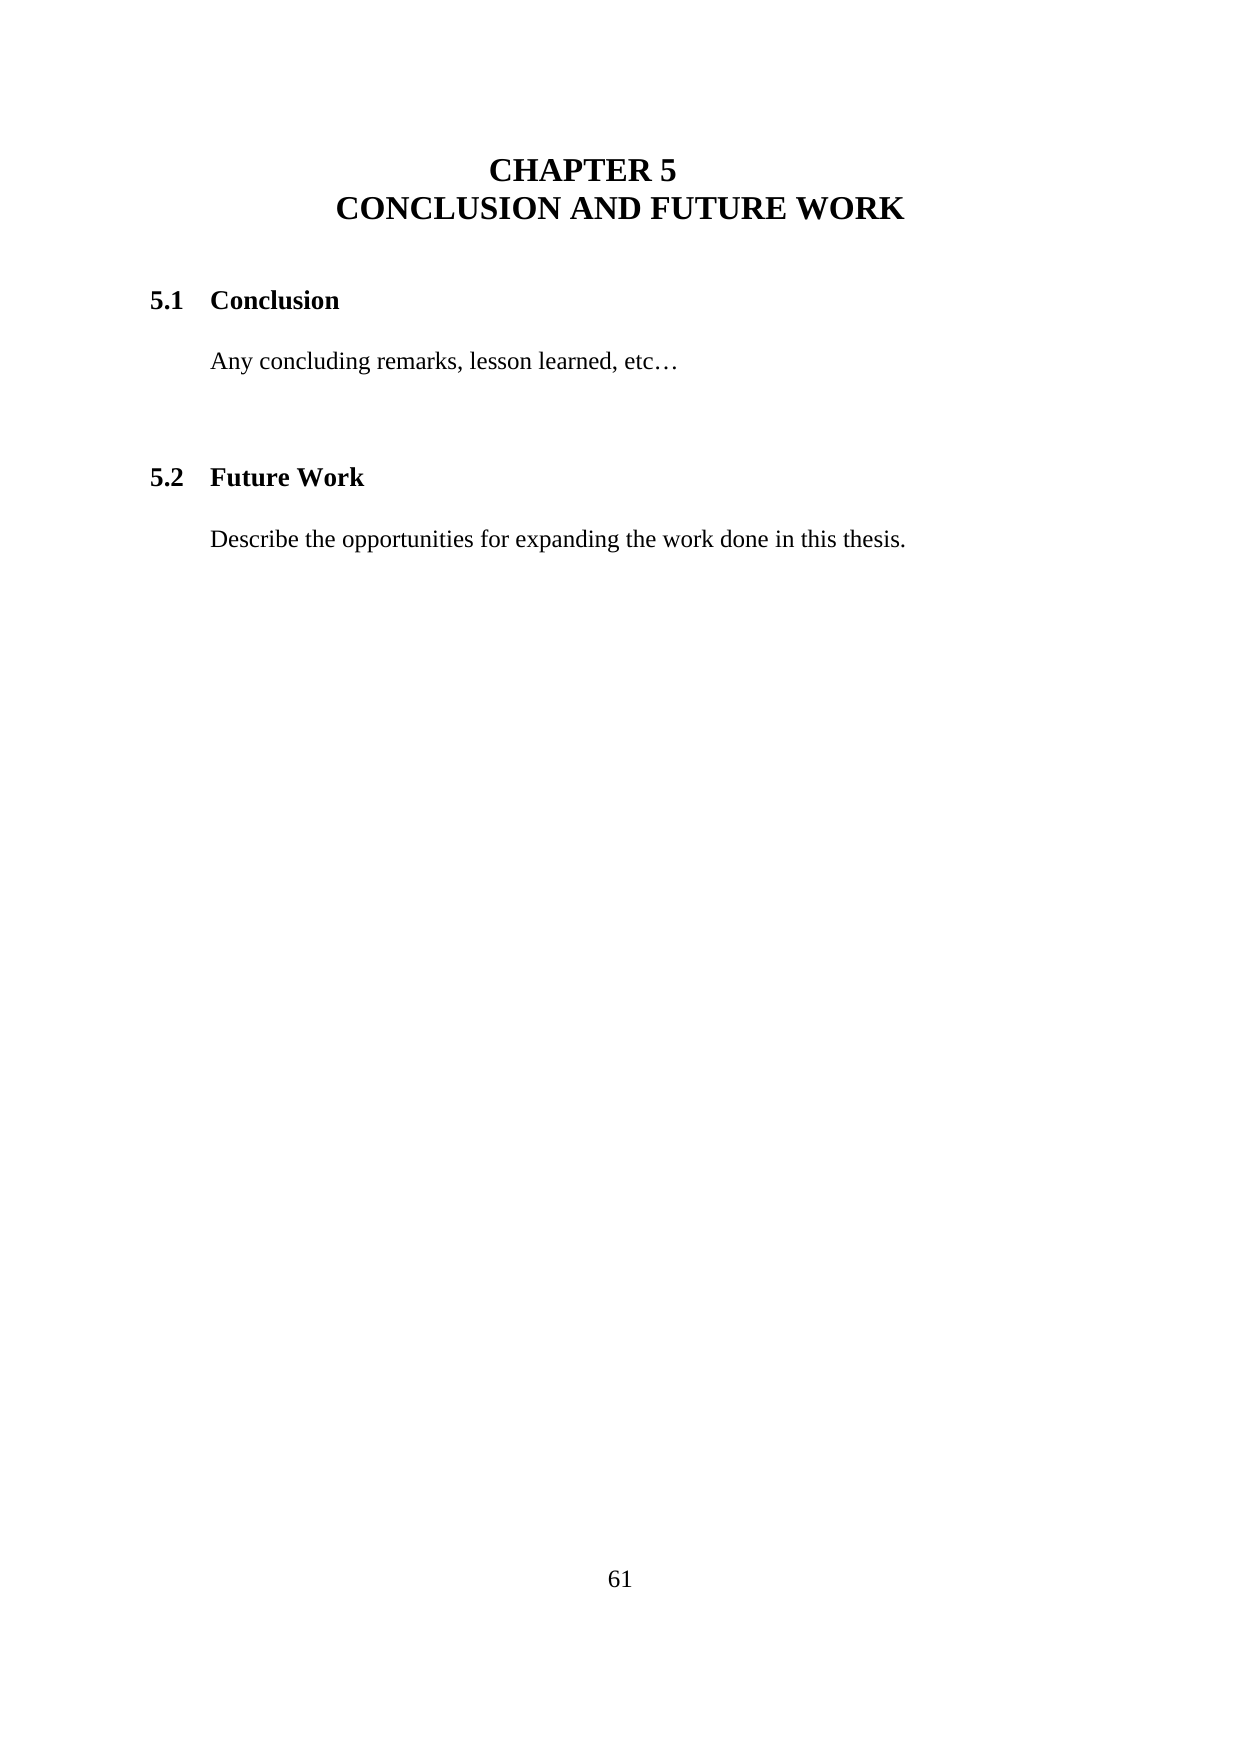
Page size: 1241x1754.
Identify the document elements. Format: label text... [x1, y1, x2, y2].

subtitle Future Work [150, 461, 1090, 493]
text Any concluding remarks, lesson learned, etc… [150, 346, 1090, 375]
subtitle Conclusion [150, 284, 1090, 315]
subtitle Conclusion and Future Work [150, 150, 1090, 227]
text Describe the opportunities for expanding the work done in this thesis. [150, 524, 1090, 552]
